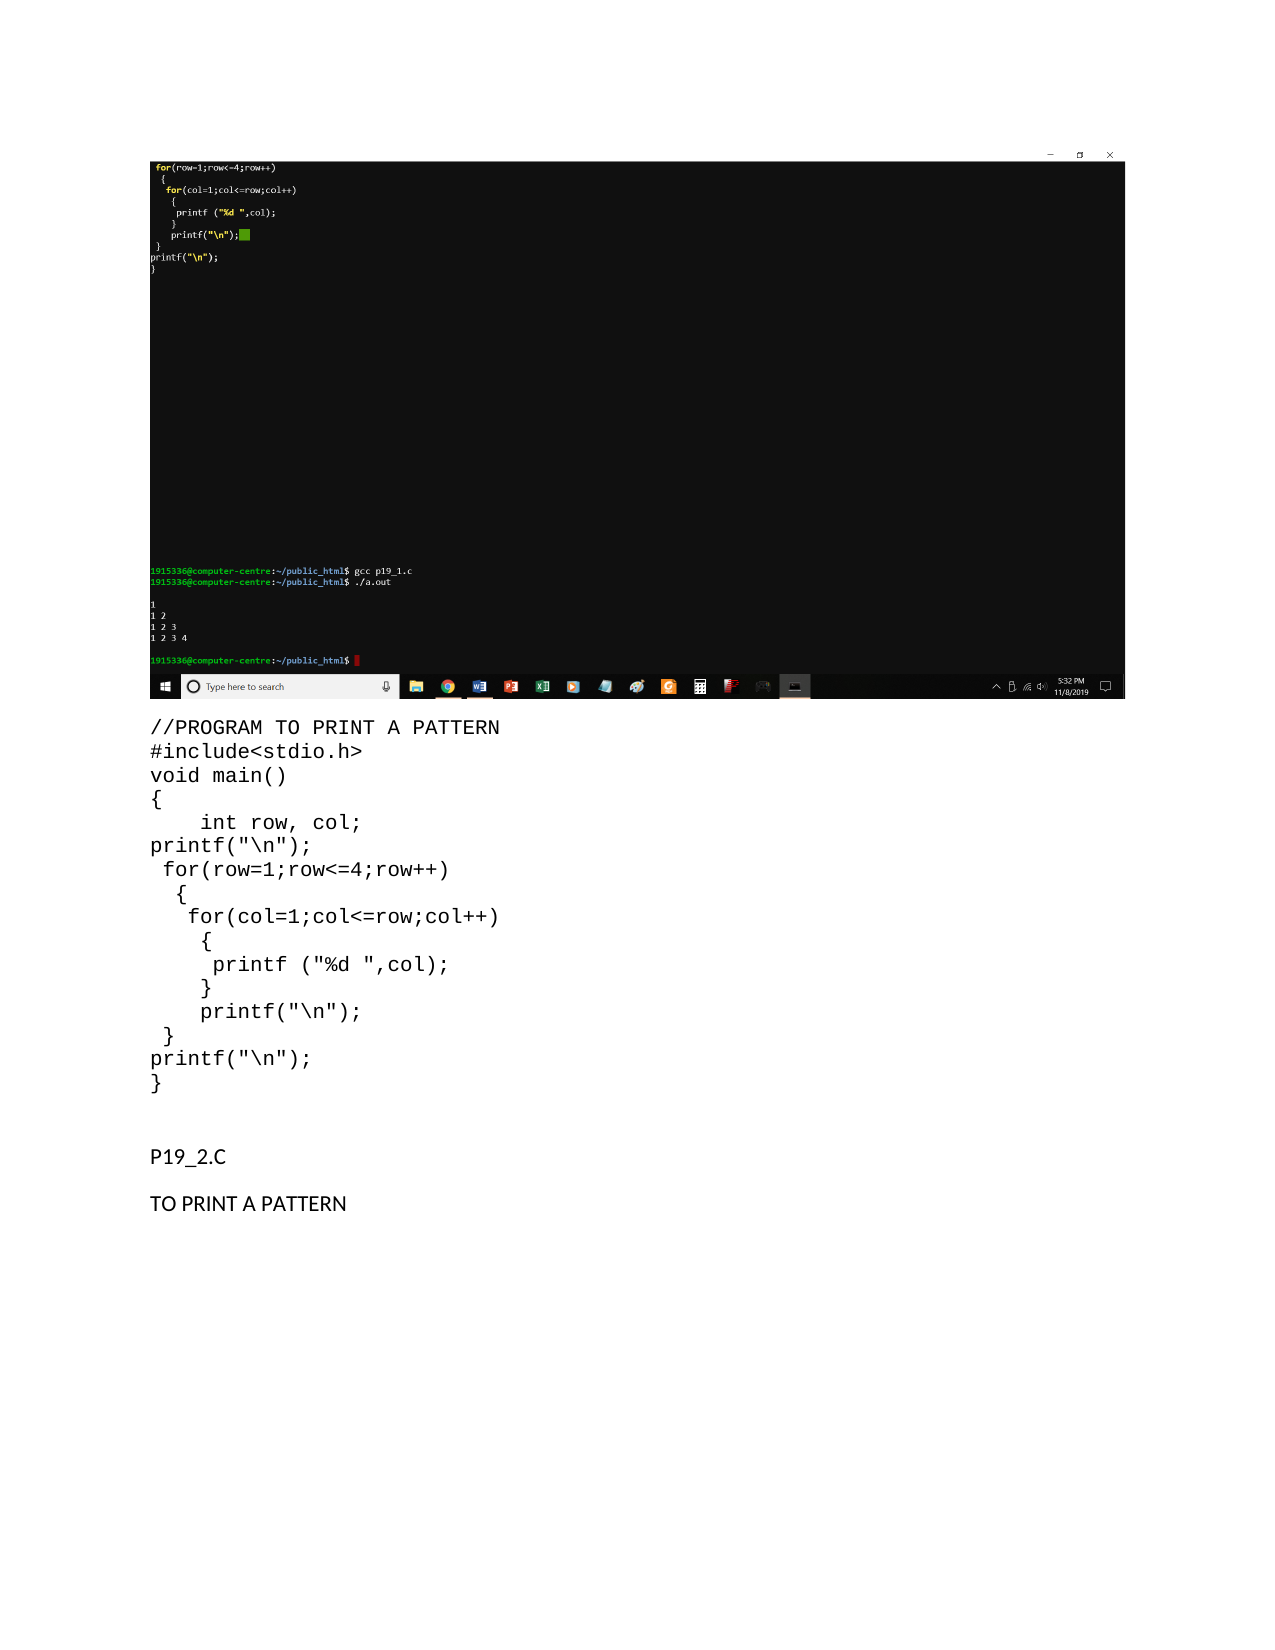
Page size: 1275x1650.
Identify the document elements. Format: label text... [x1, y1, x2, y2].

text { [150, 788, 1125, 812]
text } [150, 1025, 1125, 1048]
text P19_2.C [150, 1142, 1125, 1171]
text printf("\n"); [150, 1001, 1125, 1025]
text for(row=1;row<=4;row++) [150, 859, 1125, 883]
text } [150, 977, 1125, 1001]
text void main() [150, 764, 1125, 788]
text printf ("%d ",col); [150, 954, 1125, 977]
text { [150, 883, 1125, 906]
picture [150, 150, 1125, 699]
text int row, col; [150, 812, 1125, 836]
text //PROGRAM TO PRINT A PATTERN [150, 717, 1125, 741]
text printf("\n"); [150, 1048, 1125, 1072]
text { [150, 930, 1125, 954]
text printf("\n"); [150, 836, 1125, 859]
text } [150, 1072, 1125, 1096]
text for(col=1;col<=row;col++) [150, 906, 1125, 930]
text TO PRINT A PATTERN [150, 1189, 1125, 1217]
text #include<stdio.h> [150, 741, 1125, 764]
